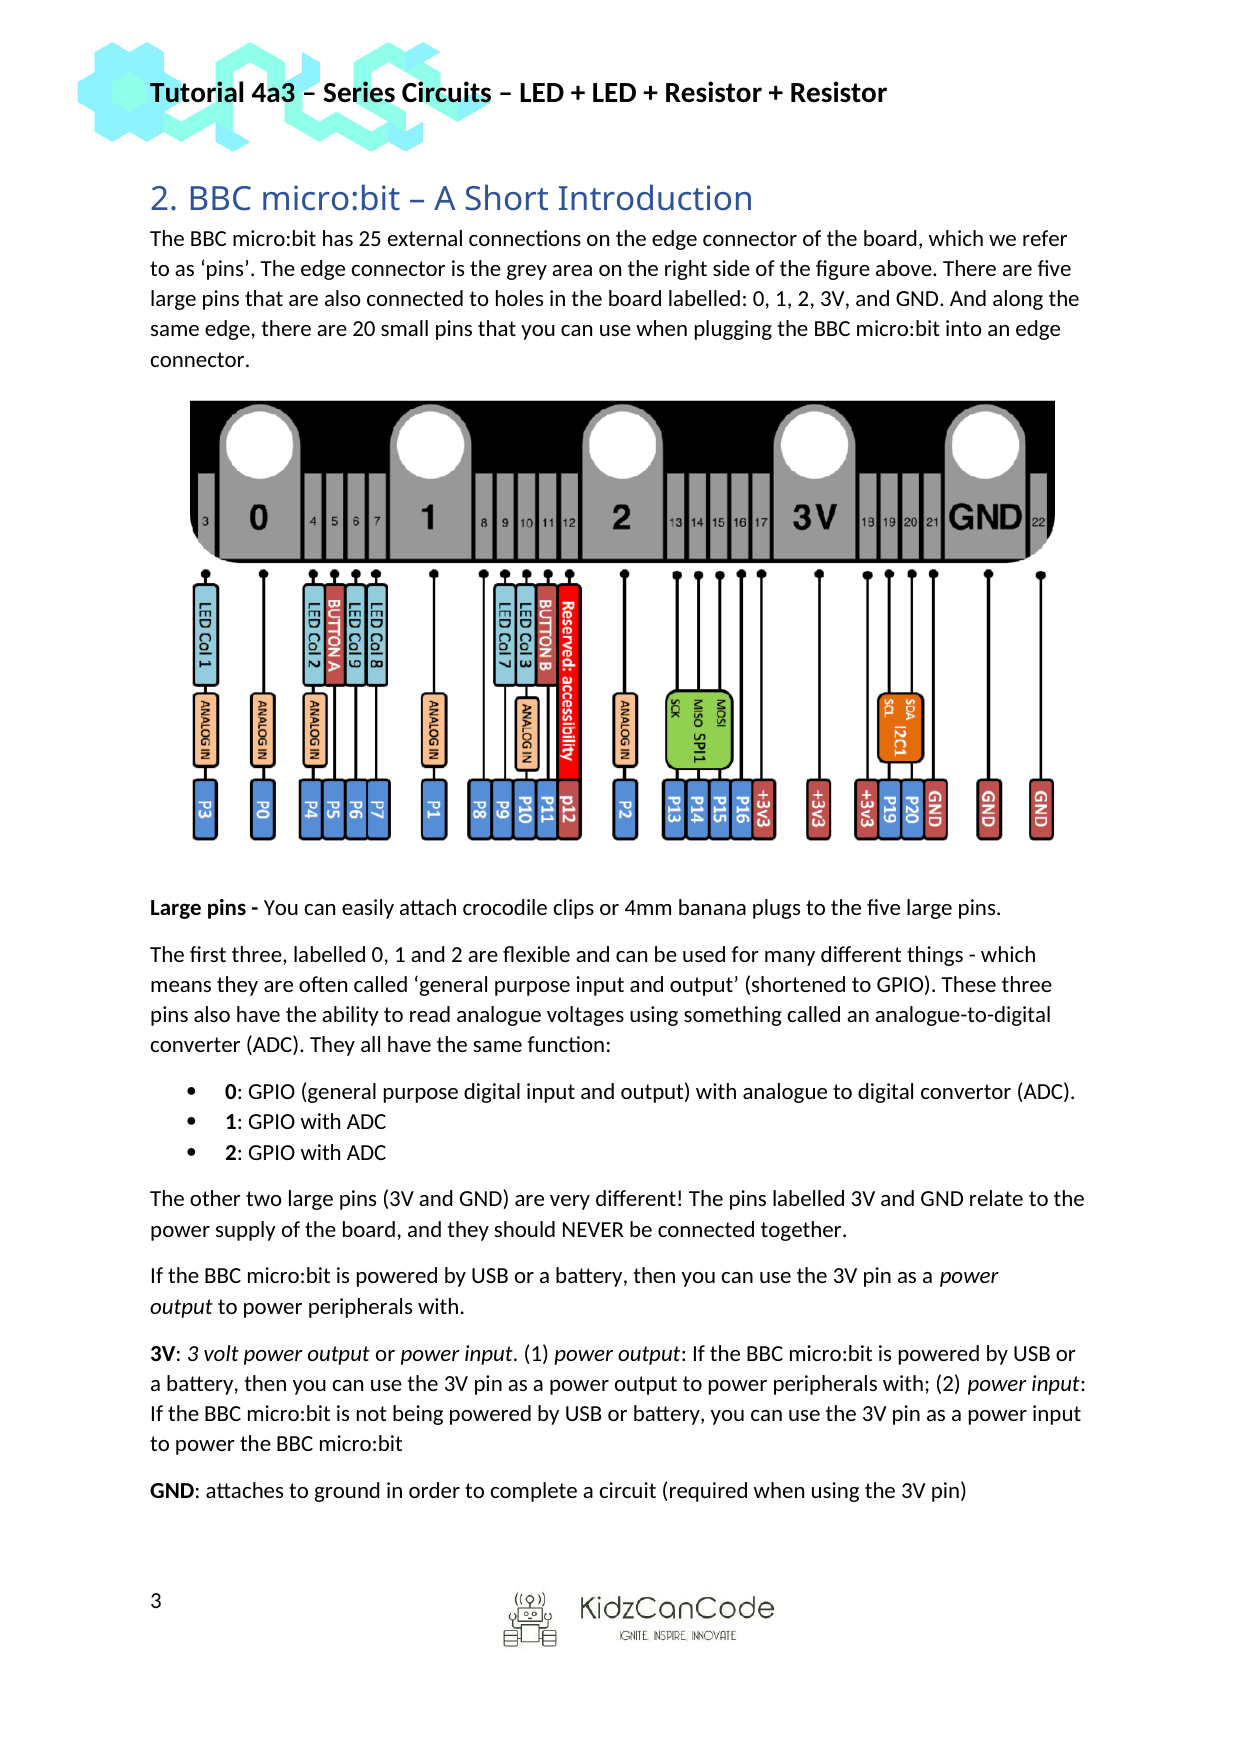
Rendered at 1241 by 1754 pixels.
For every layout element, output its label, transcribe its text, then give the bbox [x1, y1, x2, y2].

subtitle BBC micro:bit – A Short Introduction [150, 175, 1090, 220]
text GND: attaches to ground in order to complete a circuit (required when using the 3V pin) [150, 1476, 1090, 1504]
text The first three, labelled 0, 1 and 2 are flexible and can be used for many different things - which means they are often called ‘general purpose input and output’ (shortened to GPIO). These three pins also have the ability to read analogue voltages using something called an analogue-to-digital converter (ADC). They all have the same function: [150, 940, 1090, 1058]
text If the BBC micro:bit is powered by USB or a battery, then you can use the 3V pin as a power output to power peripherals with. [150, 1262, 1090, 1320]
text The BBC micro:bit has 25 external connections on the edge connector of the board, which we refer to as ‘pins’. The edge connector is the grey area on the right side of the figure above. There are five large pins that are also connected to holes in the board labelled: 0, 1, 2, 3V, and GND. And along the same edge, there are 20 small pins that you can use when plugging the BBC micro:bit into an edge connector. [150, 224, 1090, 373]
text The other two large pins (3V and GND) are very different! The pins labelled 3V and GND relate to the power supply of the board, and they should NEVER be connected together. [150, 1184, 1090, 1243]
text Large pins - You can easily attach crocodile clips or 4mm banana plugs to the five large pins. [150, 893, 1090, 921]
picture [191, 401, 1054, 843]
list 1: GPIO with ADC [187, 1107, 1090, 1135]
text 3V: 3 volt power output or power input. (1) power output: If the BBC micro:bit is powered by USB or a battery, then you can use the 3V pin as a power output to power peripherals with; (2) power input: If the BBC micro:bit is not being powered by USB or battery, you can use the 3V pin as a power input to power the BBC micro:bit [150, 1339, 1090, 1457]
picture [497, 1586, 781, 1653]
list 0: GPIO (general purpose digital input and output) with analogue to digital convertor (ADC). [187, 1077, 1090, 1105]
list 2: GPIO with ADC [187, 1138, 1090, 1166]
picture [77, 42, 492, 152]
